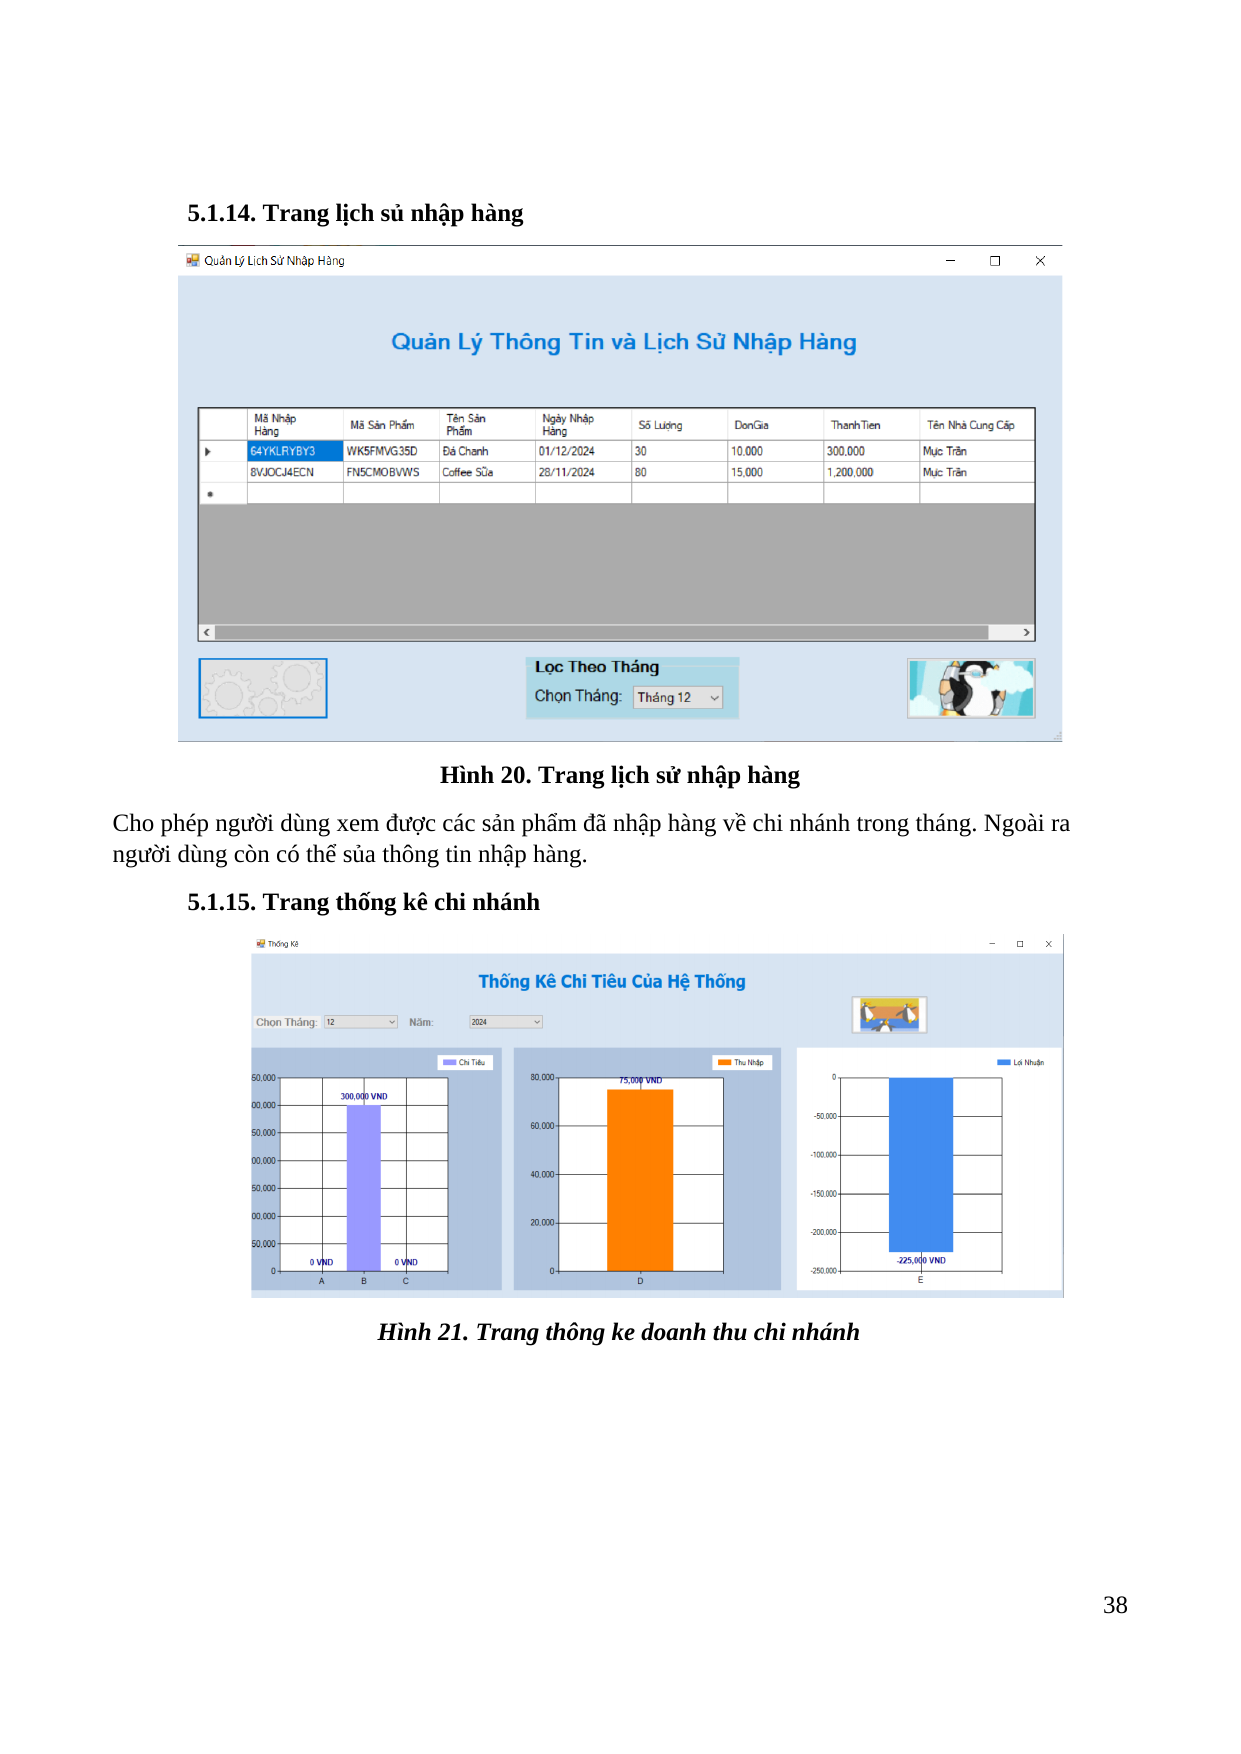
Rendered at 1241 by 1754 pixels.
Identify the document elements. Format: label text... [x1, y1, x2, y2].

text Cho phép người dùng xem được các sản phẩm đã nhập hàng về chi nhánh trong tháng. Ngoài ra người dùng còn có thể sủa thông tin nhập hàng. [112, 808, 1128, 868]
picture [251, 934, 1064, 1298]
text Hình 20. Trang lịch sử nhập hàng [112, 760, 1128, 789]
text 5.1.14. Trang lịch sủ nhập hàng [112, 198, 1128, 226]
picture [178, 245, 1063, 742]
text Hình 21. Trang thông ke doanh thu chi nhánh [112, 1317, 1128, 1346]
text 5.1.15. Trang thống kê chi nhánh [112, 887, 1128, 915]
